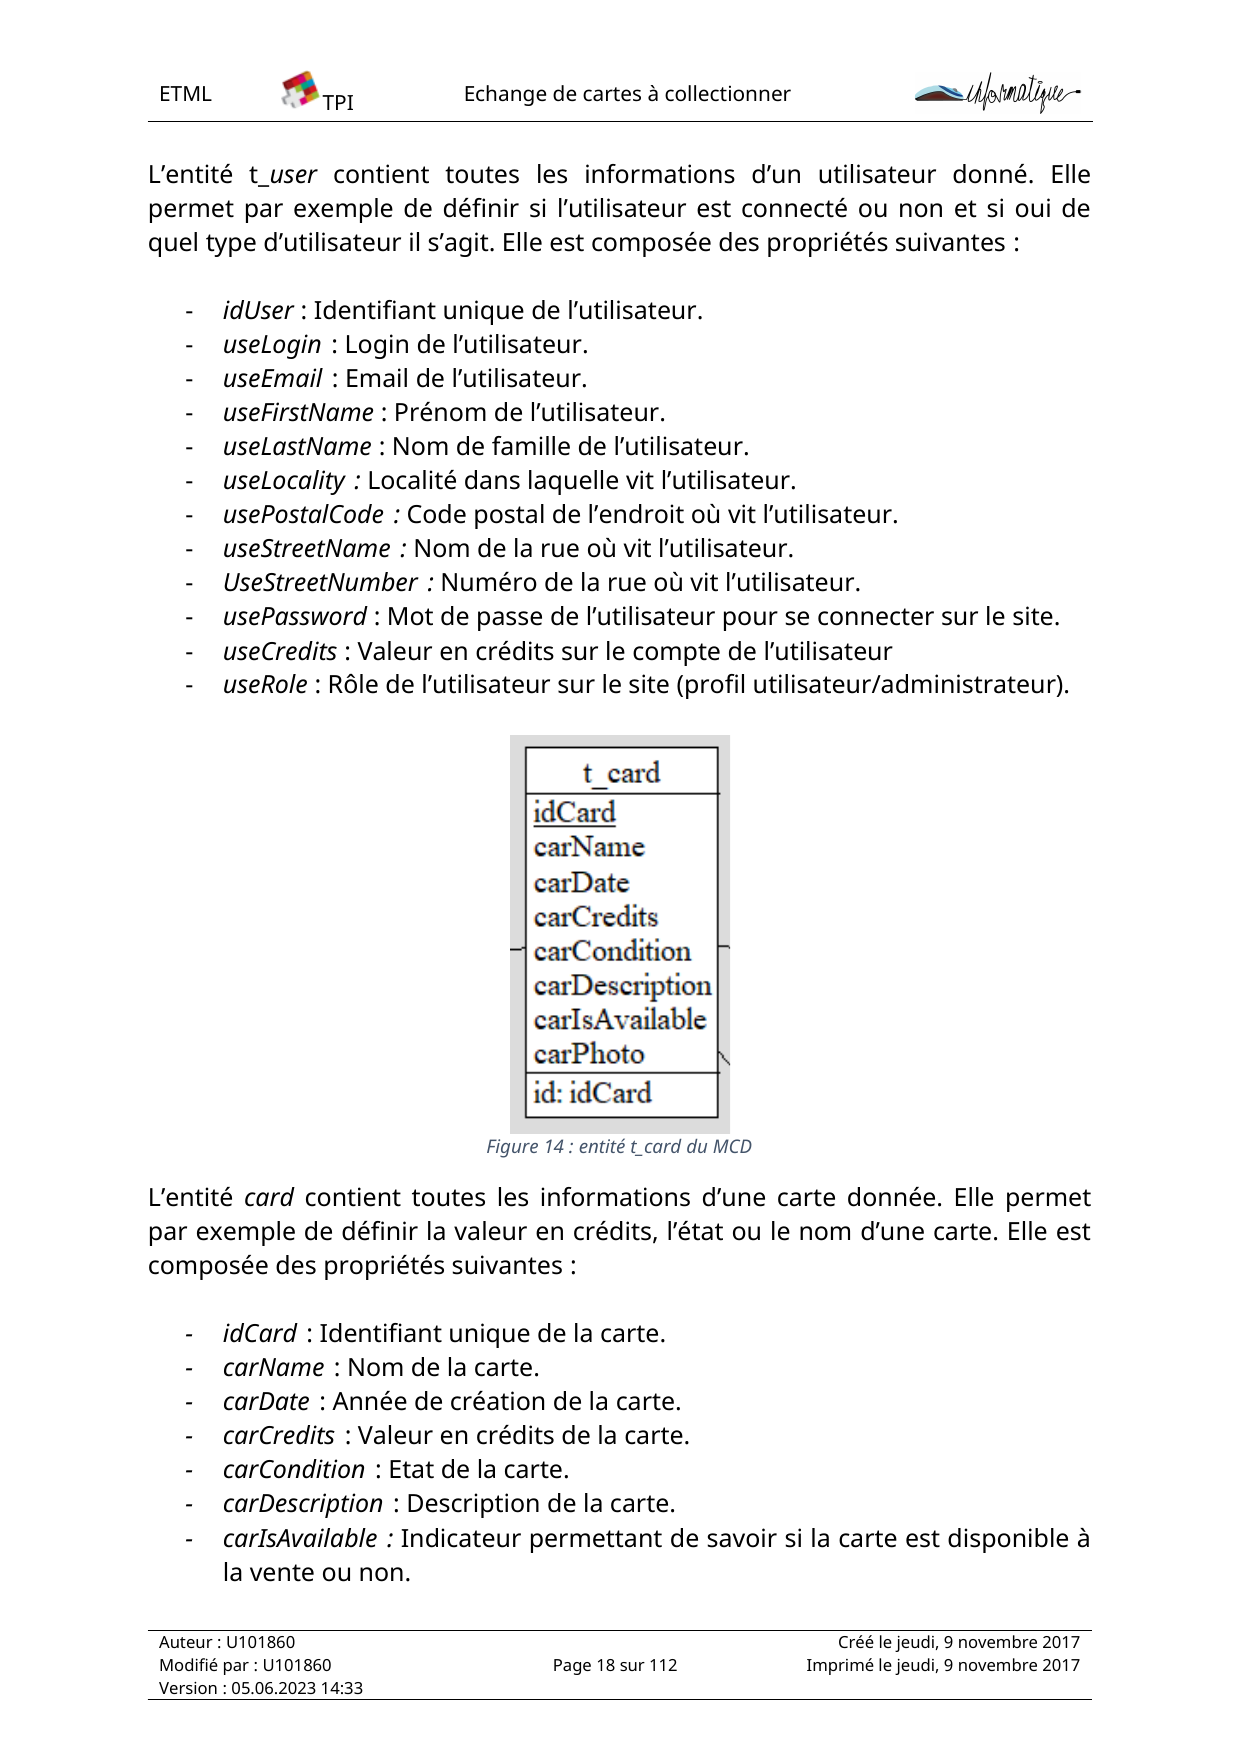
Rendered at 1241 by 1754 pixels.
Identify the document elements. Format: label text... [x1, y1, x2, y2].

list useLocality : Localité dans laquelle vit l’utilisateur. [185, 463, 1092, 497]
list useRole : Rôle de l’utilisateur sur le site (profil utilisateur/administrateur). [185, 667, 1092, 701]
list useStreetName : Nom de la rue où vit l’utilisateur. [185, 531, 1092, 565]
list useEmail : Email de l’utilisateur. [185, 361, 1092, 395]
picture [276, 69, 323, 111]
list useLastName : Nom de famille de l’utilisateur. [185, 429, 1092, 463]
list useCredits : Valeur en crédits sur le compte de l’utilisateur [185, 633, 1092, 667]
list useLogin : Login de l’utilisateur. [185, 327, 1092, 361]
text L’entité t_user contient toutes les informations d’un utilisateur donné. Elle permet par exemple de définir si l’utilisateur est connecté ou non et si oui de quel type d’utilisateur il s’agit. Elle est composée des propriétés suivantes : [148, 156, 1092, 258]
list idUser : Identifiant unique de l’utilisateur. [185, 292, 1092, 327]
list UseStreetNumber : Numéro de la rue où vit l’utilisateur. [185, 565, 1092, 599]
list usePassword : Mot de passe de l’utilisateur pour se connecter sur le site. [185, 599, 1092, 633]
list carName : Nom de la carte. [185, 1350, 1092, 1384]
picture [510, 735, 731, 1134]
text L’entité card contient toutes les informations d’une carte donnée. Elle permet par exemple de définir la valeur en crédits, l’état ou le nom d’une carte. Elle est composée des propriétés suivantes : [148, 1179, 1092, 1282]
list useFirstName : Prénom de l’utilisateur. [185, 395, 1092, 429]
list usePostalCode : Code postal de l’endroit où vit l’utilisateur. [185, 497, 1092, 531]
list carDescription : Description de la carte. [185, 1486, 1092, 1520]
list carIsAvailable : Indicateur permettant de savoir si la carte est disponible à la vente ou non. [185, 1520, 1092, 1588]
list idCard : Identifiant unique de la carte. [185, 1316, 1092, 1350]
list carCondition : Etat de la carte. [185, 1452, 1092, 1486]
list carCredits : Valeur en crédits de la carte. [185, 1418, 1092, 1452]
text Figure 14 : entité t_card du MCD [148, 1133, 1092, 1159]
list carDate : Année de création de la carte. [185, 1384, 1092, 1418]
